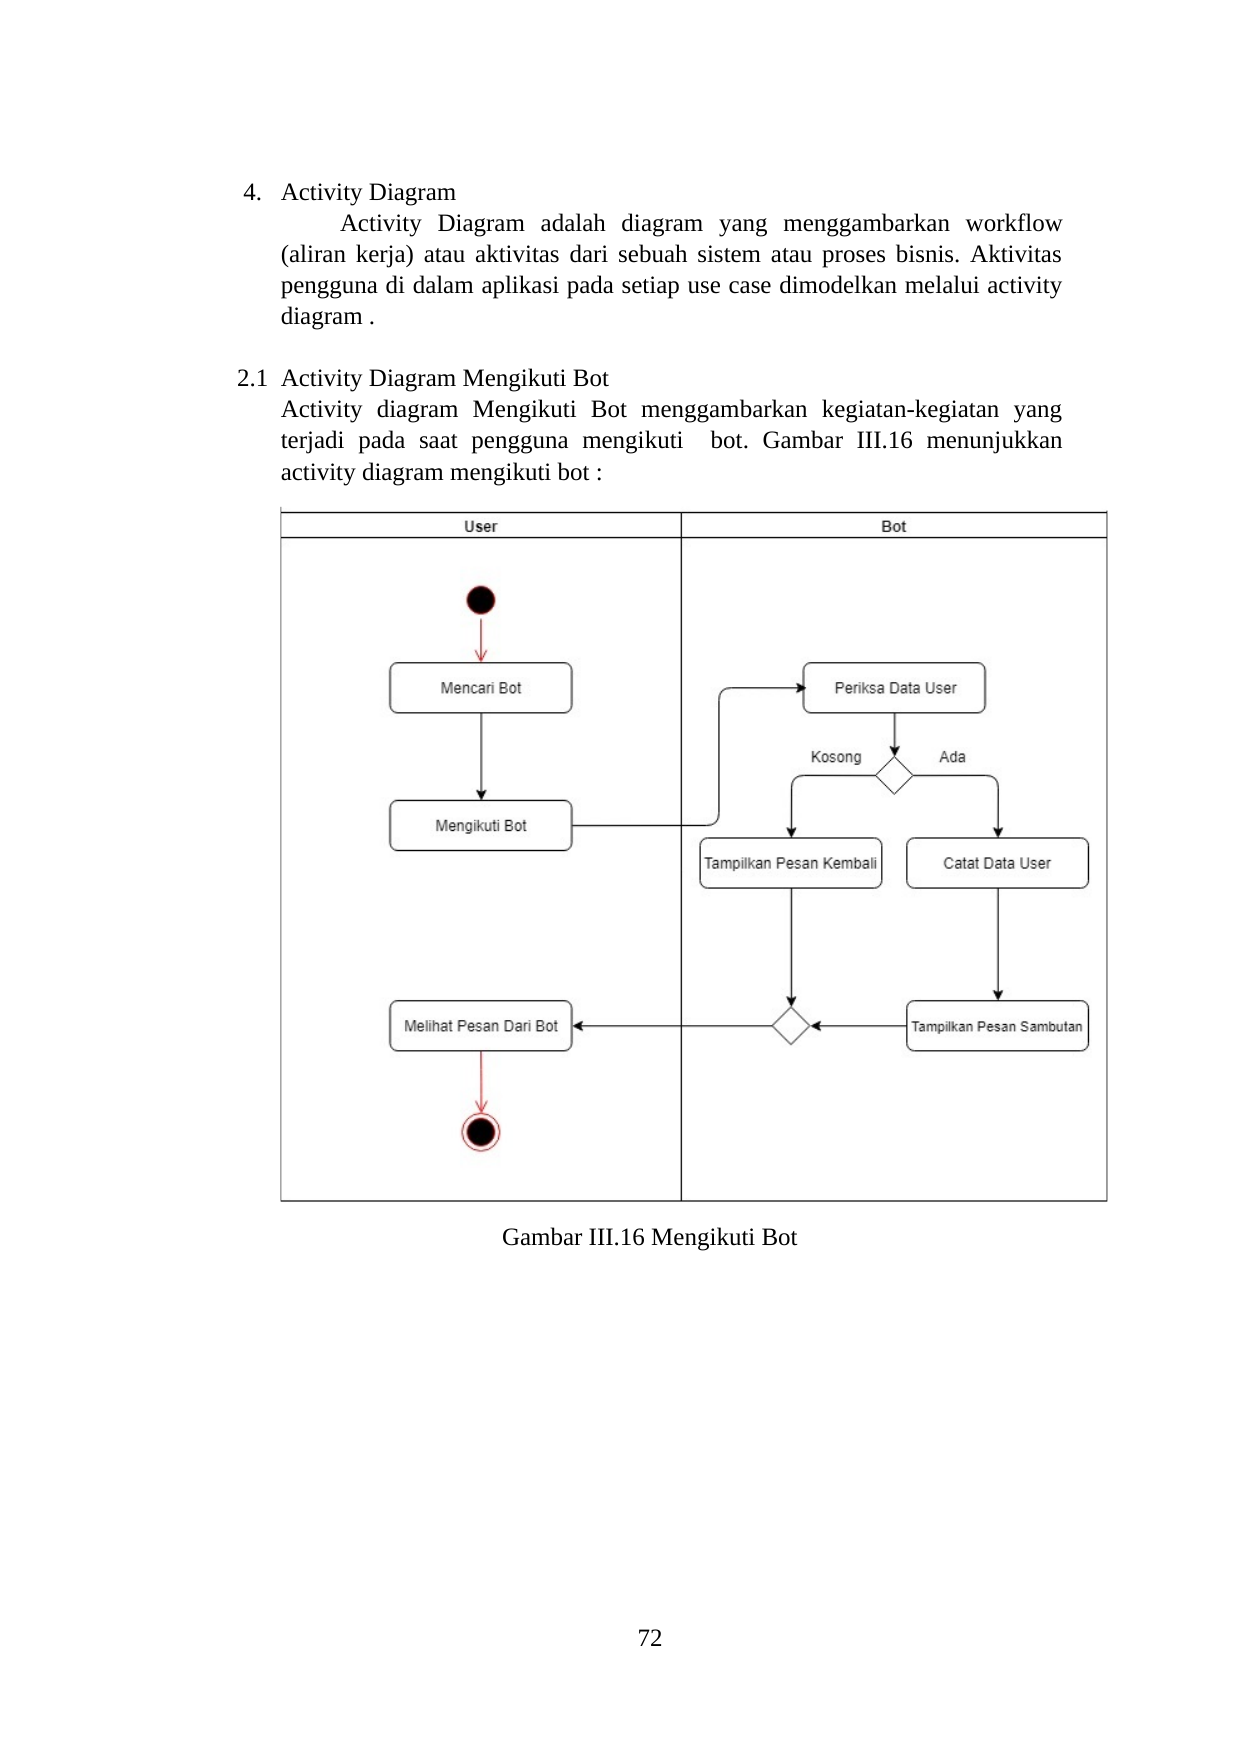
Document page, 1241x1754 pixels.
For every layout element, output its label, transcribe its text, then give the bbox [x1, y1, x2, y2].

picture [280, 487, 1108, 1203]
list Activity diagram Mengikuti Bot menggambarkan kegiatan-kegiatan yang terjadi pada saat pengguna mengikuti bot. Gambar III.16 menunjukkan activity diagram mengikuti bot : [281, 394, 1063, 485]
list Activity Diagram [243, 177, 1063, 206]
list Activity Diagram adalah diagram yang menggambarkan workflow (aliran kerja) atau aktivitas dari sebuah sistem atau proses bisnis. Aktivitas pengguna di dalam aplikasi pada setiap use case dimodelkan melalui activity diagram . [281, 208, 1063, 330]
text Gambar III.16 Mengikuti Bot [236, 1222, 1063, 1251]
list Activity Diagram Mengikuti Bot [237, 363, 1063, 392]
